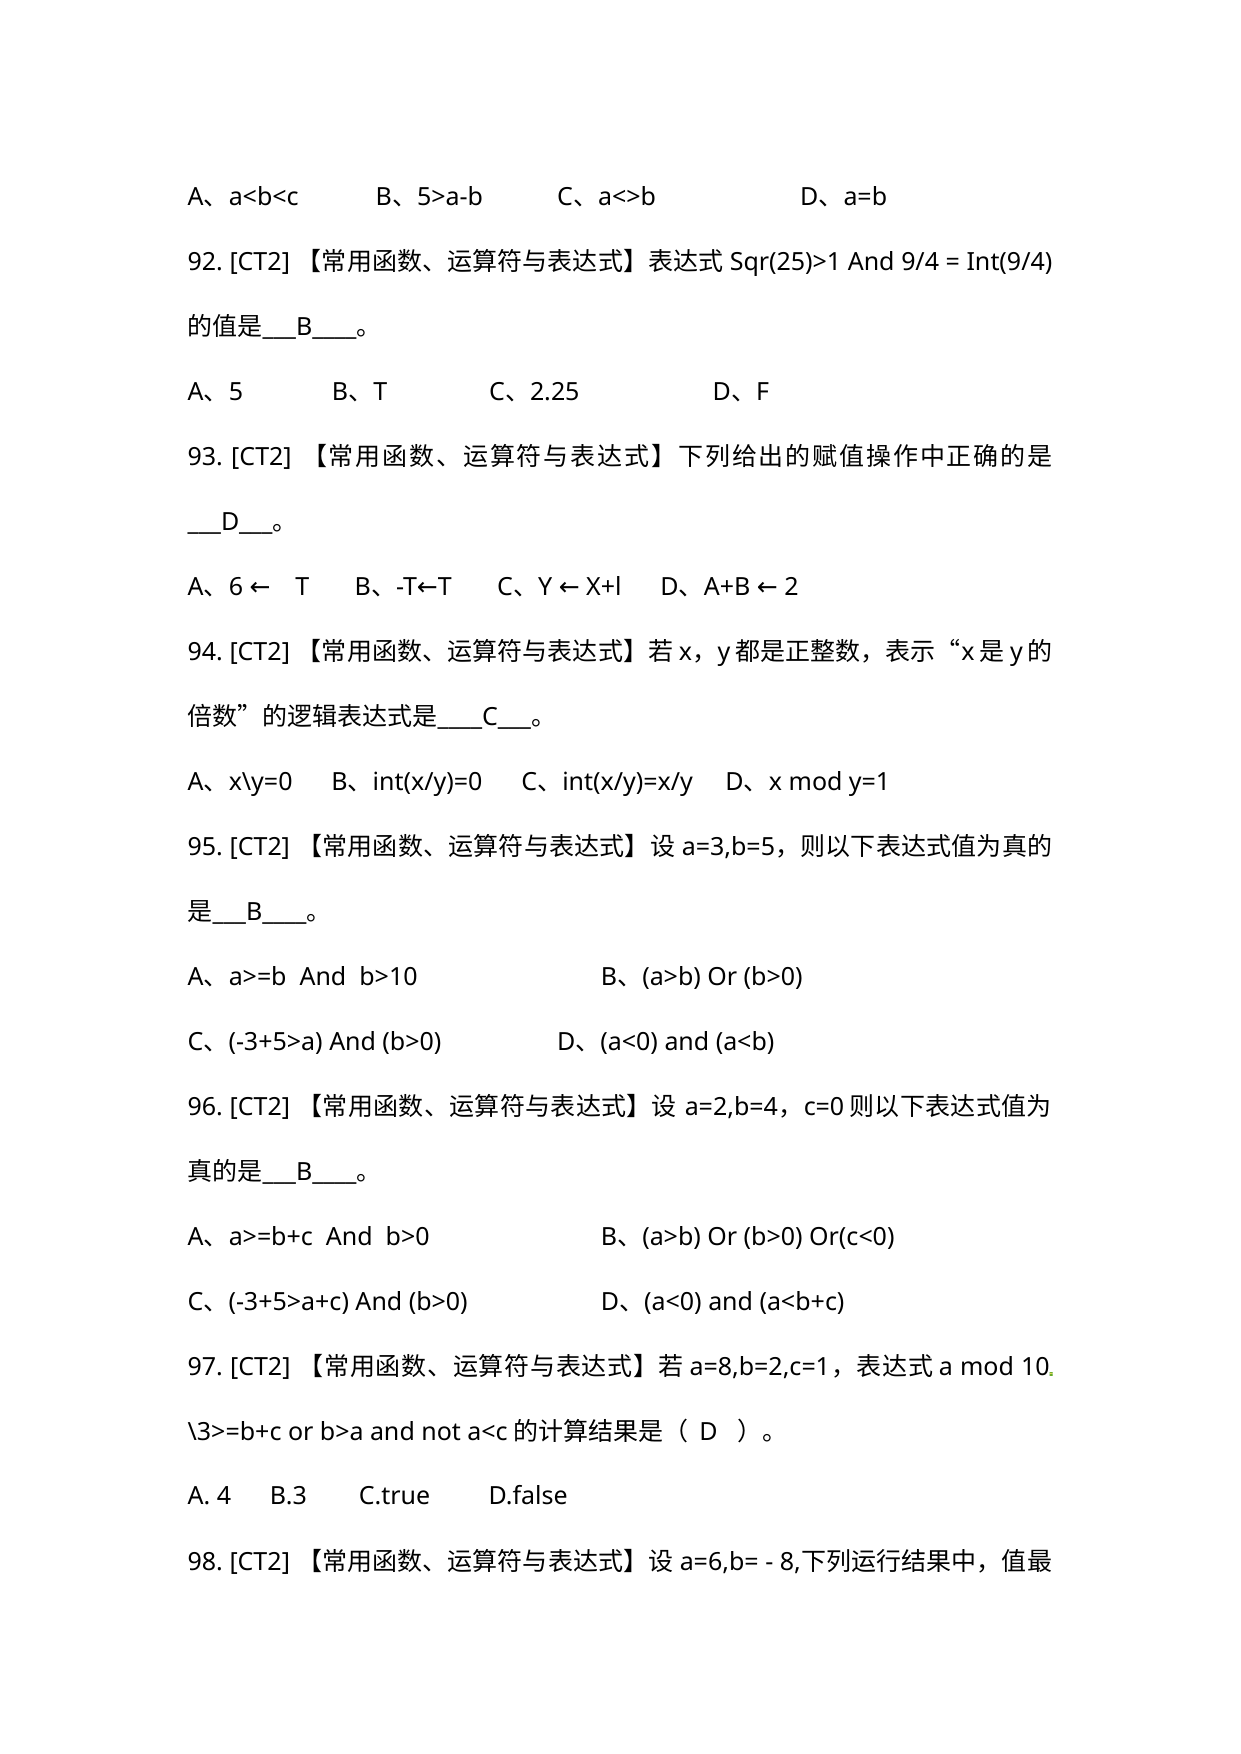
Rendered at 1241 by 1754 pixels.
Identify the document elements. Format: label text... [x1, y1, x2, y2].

text A、6 ← T B、-T←T C、Y ← X+l D、A+B ← 2 [187, 552, 1053, 617]
text 93. [CT2] 【常用函数、运算符与表达式】下列给出的赋值操作中正确的是___D___。 [187, 422, 1053, 552]
text A、a<b<c B、5>a-b C、a<>b D、a=b [187, 162, 1053, 227]
text 97. [CT2] 【常用函数、运算符与表达式】若a=8,b=2,c=1，表达式a mod 10\3>=b+c or b>a and not a<c的计算结果是（ D ）。 [187, 1332, 1053, 1462]
text 92. [CT2] 【常用函数、运算符与表达式】表达式Sqr(25)>1 And 9/4 = Int(9/4)的值是___B____。 [187, 227, 1053, 357]
text 96. [CT2] 【常用函数、运算符与表达式】设 a=2,b=4，c=0则以下表达式值为真的是___B____。 [187, 1072, 1053, 1202]
text 95. [CT2] 【常用函数、运算符与表达式】设 a=3,b=5，则以下表达式值为真的是___B____。 [187, 812, 1053, 942]
text A. 4 B.3 C.true D.false [187, 1462, 1053, 1527]
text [187, 1527, 1053, 1592]
text C、(-3+5>a+c) And (b>0) D、(a<0) and (a<b+c) [187, 1267, 1053, 1332]
text A、x\y=0 B、int(x/y)=0 C、int(x/y)=x/y D、x mod y=1 [187, 747, 1053, 812]
text A、a>=b And b>10 B、(a>b) Or (b>0) [187, 942, 1053, 1007]
text C、(-3+5>a) And (b>0) D、(a<0) and (a<b) [187, 1007, 1053, 1072]
text A、a>=b+c And b>0 B、(a>b) Or (b>0) Or(c<0) [187, 1202, 1053, 1267]
text 94. [CT2] 【常用函数、运算符与表达式】若x，y都是正整数，表示“x是y的倍数”的逻辑表达式是____C___。 [187, 617, 1053, 747]
text A、5 B、T C、2.25 D、F [187, 357, 1053, 422]
